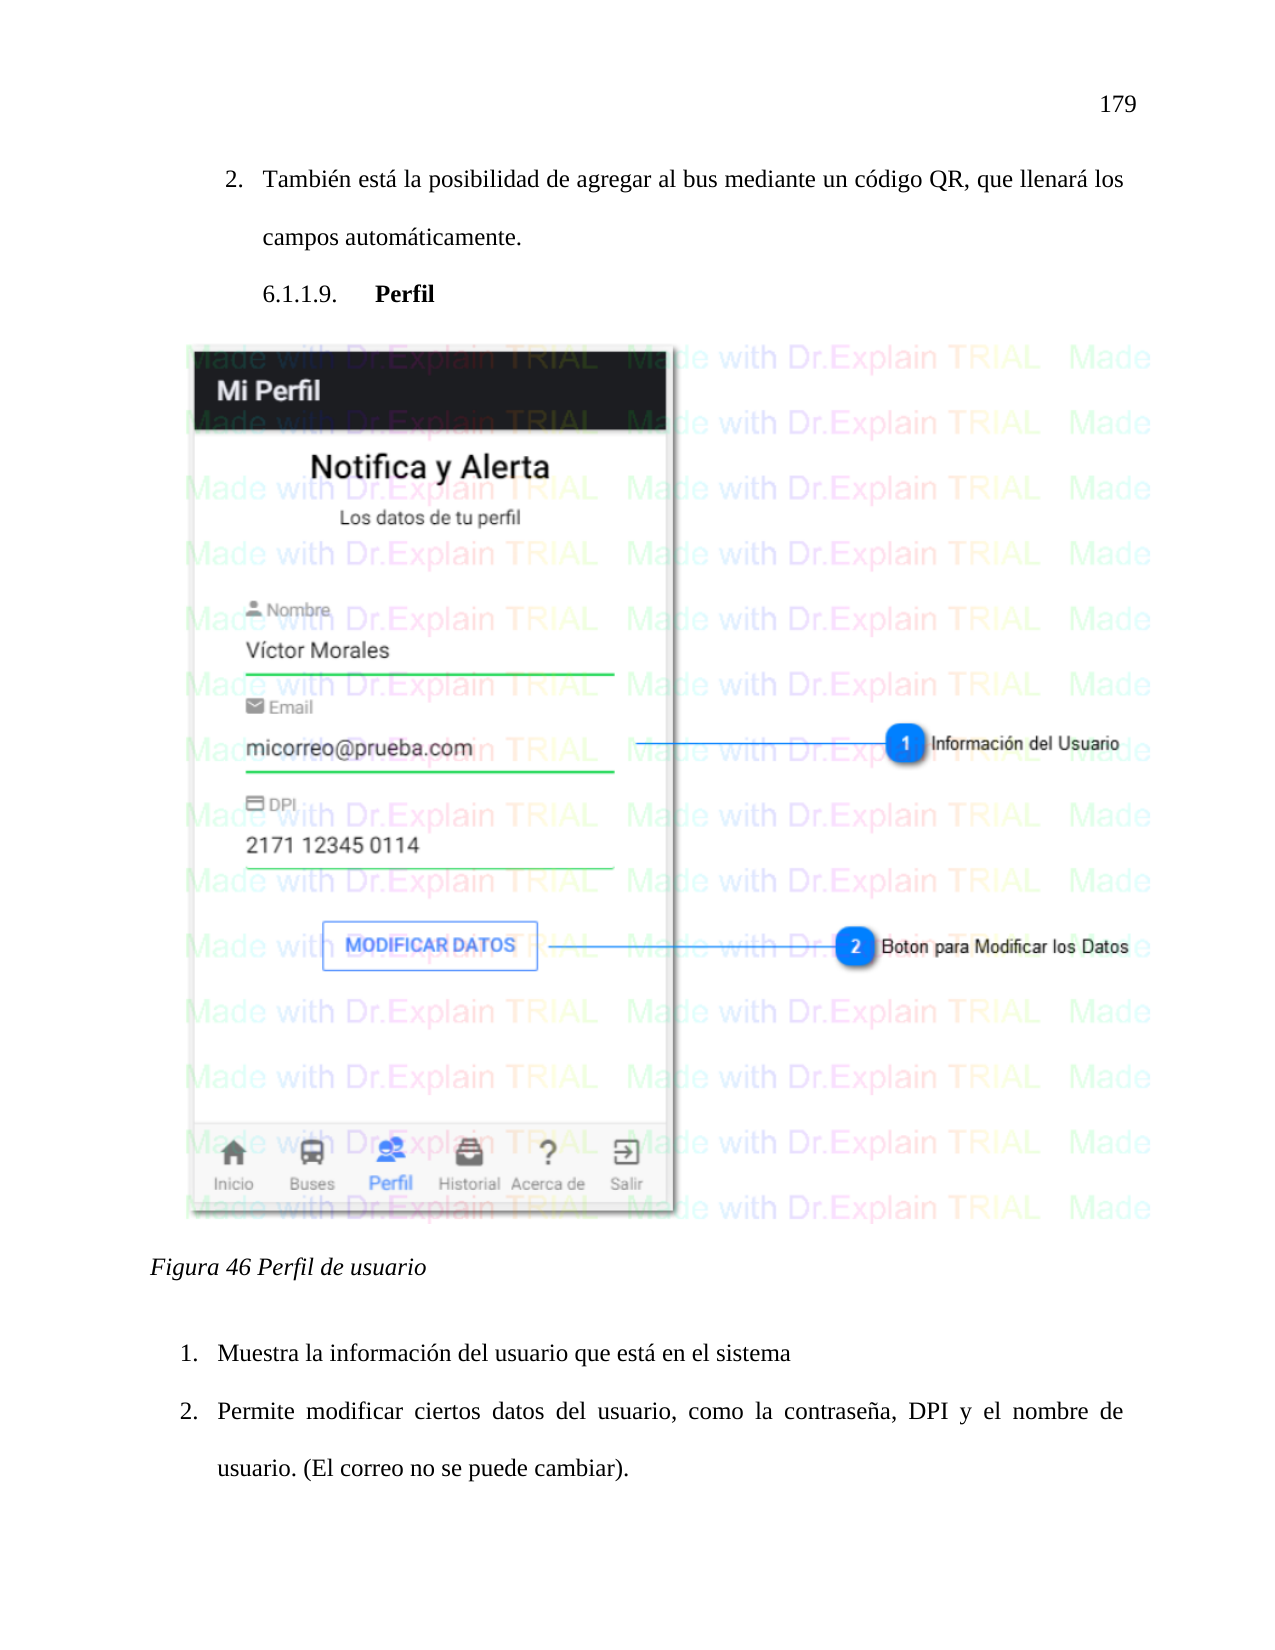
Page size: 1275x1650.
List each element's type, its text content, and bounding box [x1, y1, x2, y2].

list Permite modificar ciertos datos del usuario, como la contraseña, DPI y el nombre de usuario. (El correo no se puede cambiar). [179, 1396, 1125, 1482]
list También está la posibilidad de agregar al bus mediante un código QR, que llenará los campos automáticamente. [225, 164, 1125, 251]
subtitle Perfil [262, 279, 1125, 308]
picture [179, 336, 1155, 1224]
list Muestra la información del usuario que está en el sistema [179, 1338, 1125, 1367]
